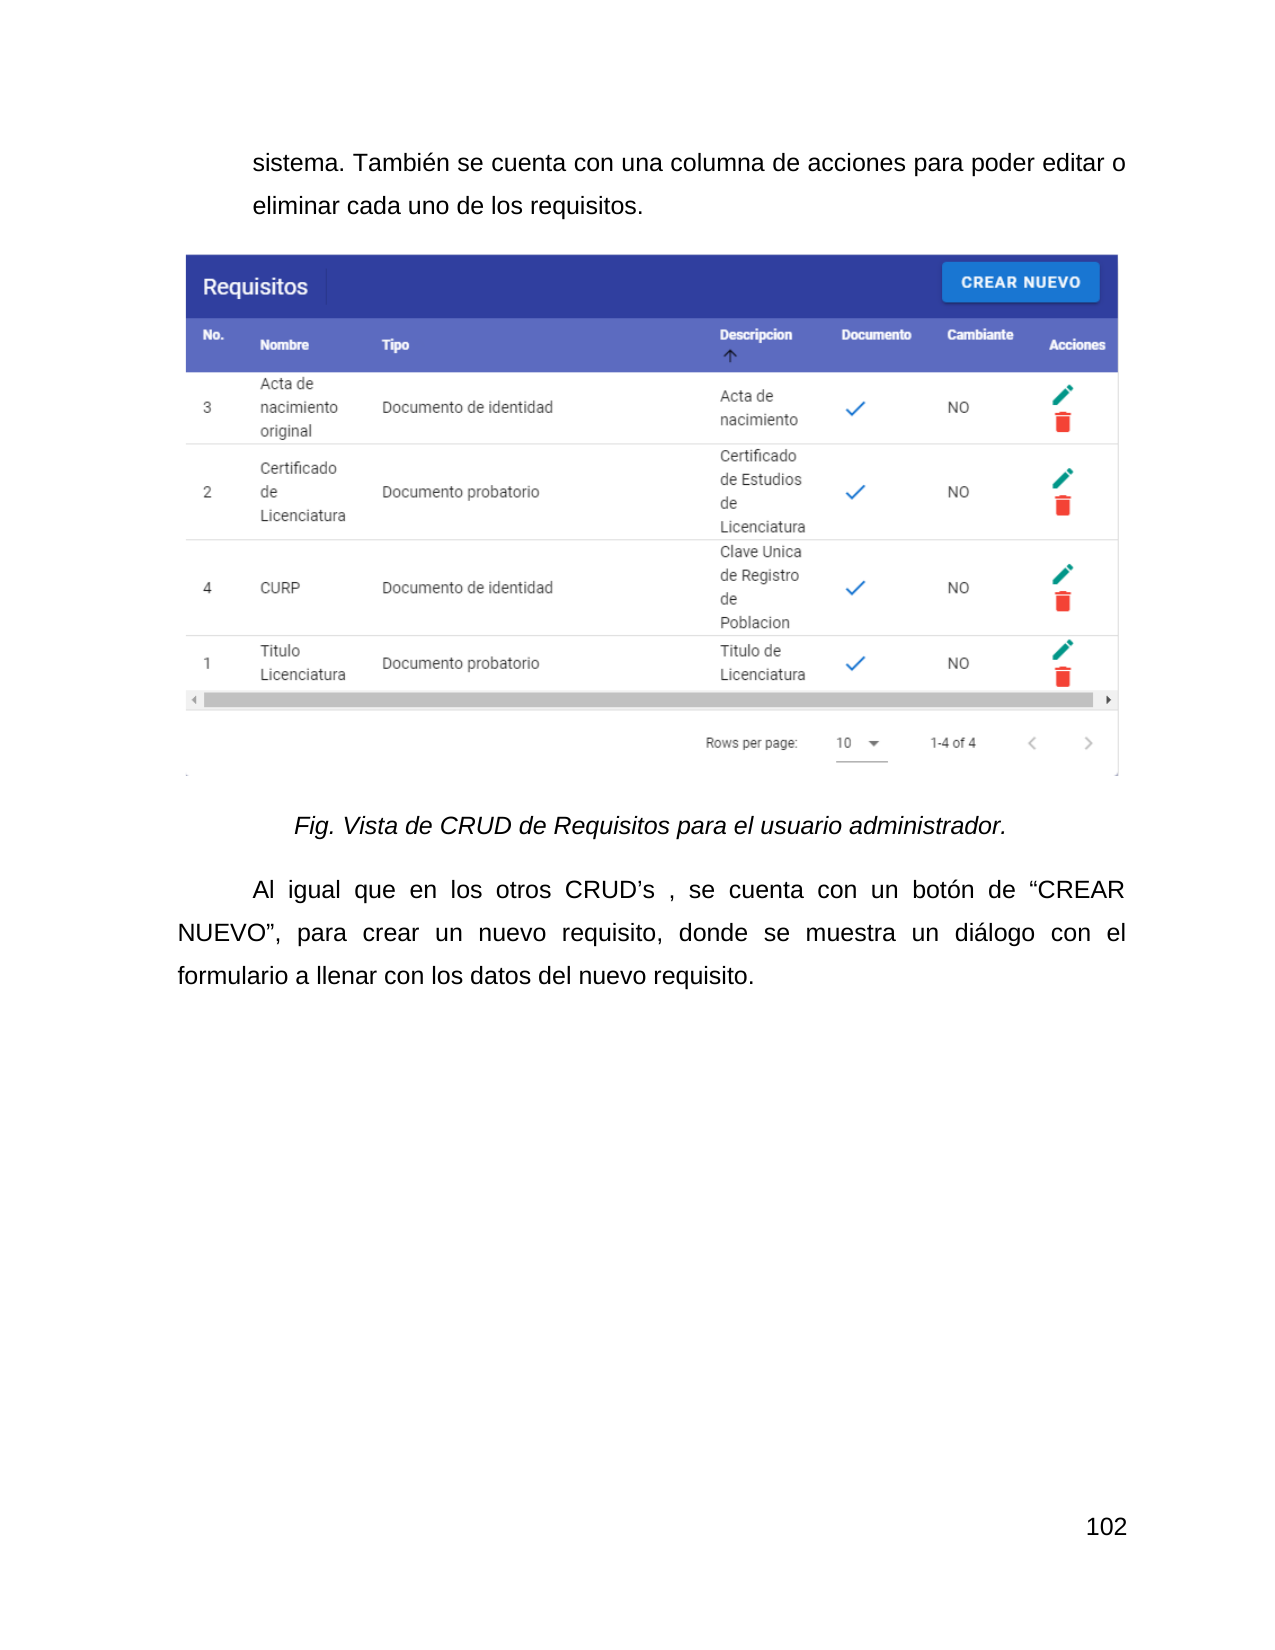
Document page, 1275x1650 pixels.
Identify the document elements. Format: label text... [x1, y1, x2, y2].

text Fig. Vista de CRUD de Requisitos para el usuario administrador. [177, 811, 1127, 840]
picture [185, 254, 1119, 776]
text Al igual que en los otros CRUD’s , se cuenta con un botón de “CREAR NUEVO”, para crear un nuevo requisito, donde se muestra un diálogo con el formulario a llenar con los datos del nuevo requisito. [177, 875, 1127, 990]
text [252, 148, 1127, 219]
